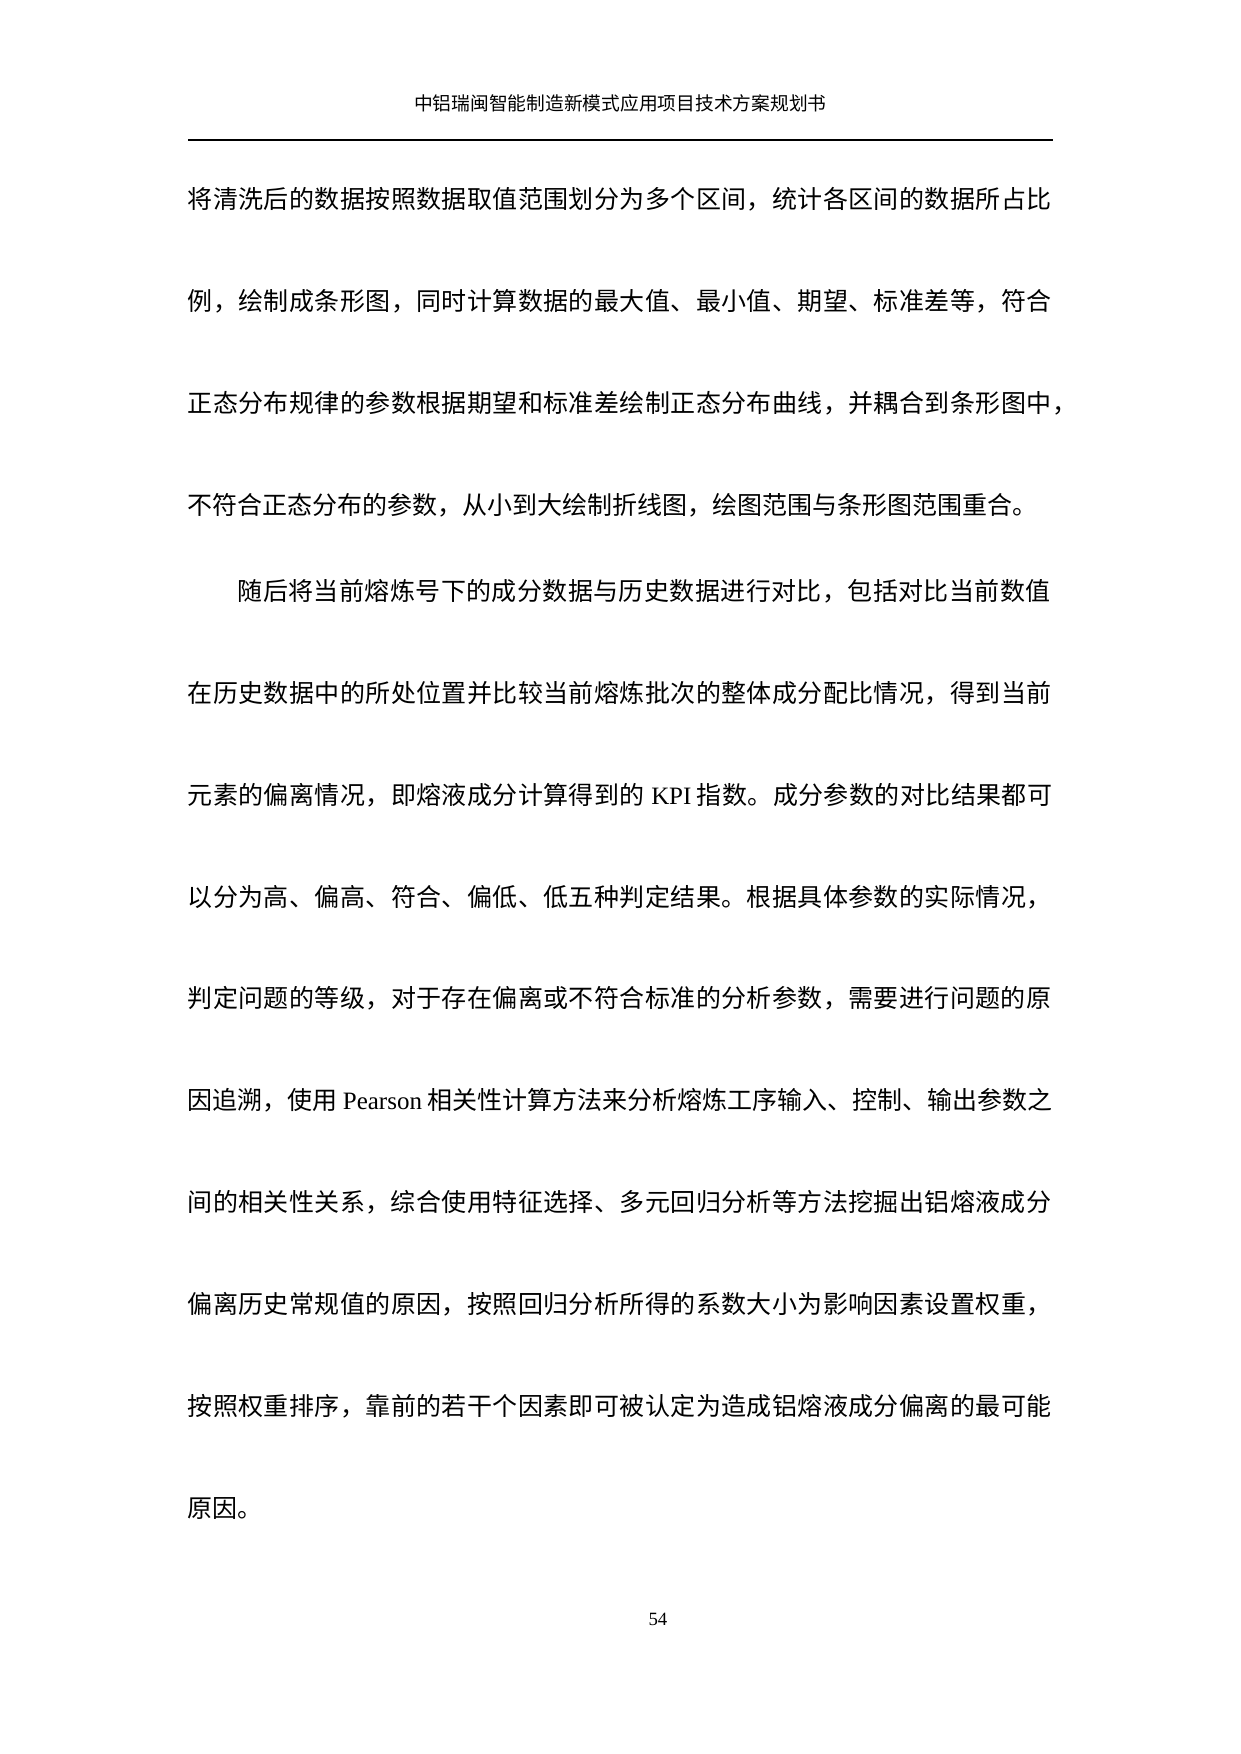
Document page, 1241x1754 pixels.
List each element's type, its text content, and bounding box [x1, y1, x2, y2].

text 随后将当前熔炼号下的成分数据与历史数据进行对比，包括对比当前数值在历史数据中的所处位置并比较当前熔炼批次的整体成分配比情况，得到当前元素的偏离情况，即熔液成分计算得到的KPI指数。成分参数的对比结果都可以分为高、偏高、符合、偏低、低五种判定结果。根据具体参数的实际情况，判定问题的等级，对于存在偏离或不符合标准的分析参数，需要进行问题的原因追溯，使用Pearson相关性计算方法来分析熔炼工序输入、控制、输出参数之间的相关性关系，综合使用特征选择、多元回归分析等方法挖掘出铝熔液成分偏离历史常规值的原因，按照回归分析所得的系数大小为影响因素设置权重，按照权重排序，靠前的若干个因素即可被认定为造成铝熔液成分偏离的最可能原因。 [187, 556, 1053, 1540]
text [187, 164, 1053, 537]
